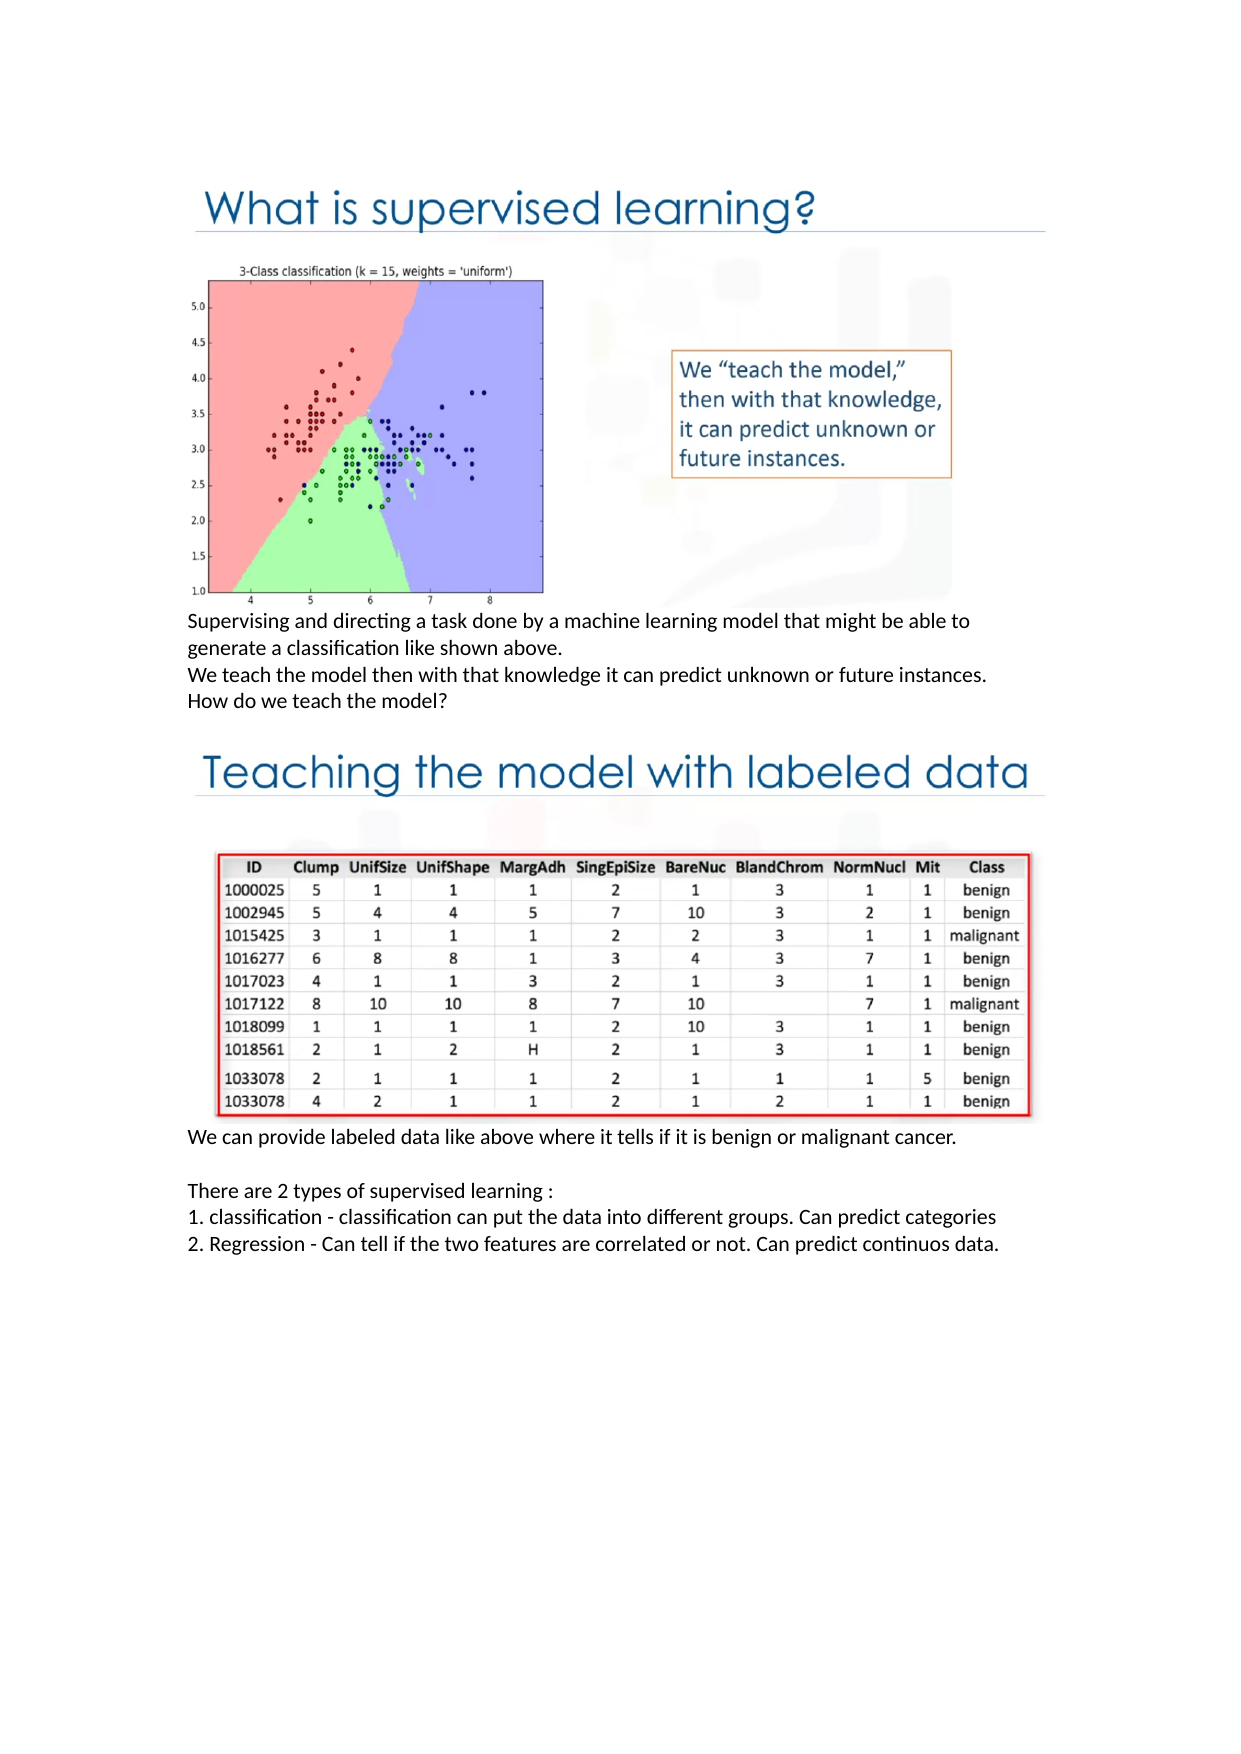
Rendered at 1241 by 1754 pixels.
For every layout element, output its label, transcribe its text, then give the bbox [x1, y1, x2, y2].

text Supervising and directing a task done by a machine learning model that might be able to generate a classification like shown above. [187, 608, 1053, 661]
text We teach the model then with that knowledge it can predict unknown or future instances. [187, 661, 1053, 688]
picture [187, 741, 1052, 1124]
list classification - classification can put the data into different groups. Can predict categories [187, 1203, 1053, 1230]
text We can provide labeled data like above where it tells if it is benign or malignant cancer. [187, 1123, 1053, 1150]
list Regression - Can tell if the two features are correlated or not. Can predict continuos data. [187, 1230, 1053, 1257]
text How do we teach the model? [187, 688, 1053, 714]
text There are 2 types of supervised learning : [187, 1177, 1053, 1203]
picture [187, 176, 1052, 608]
